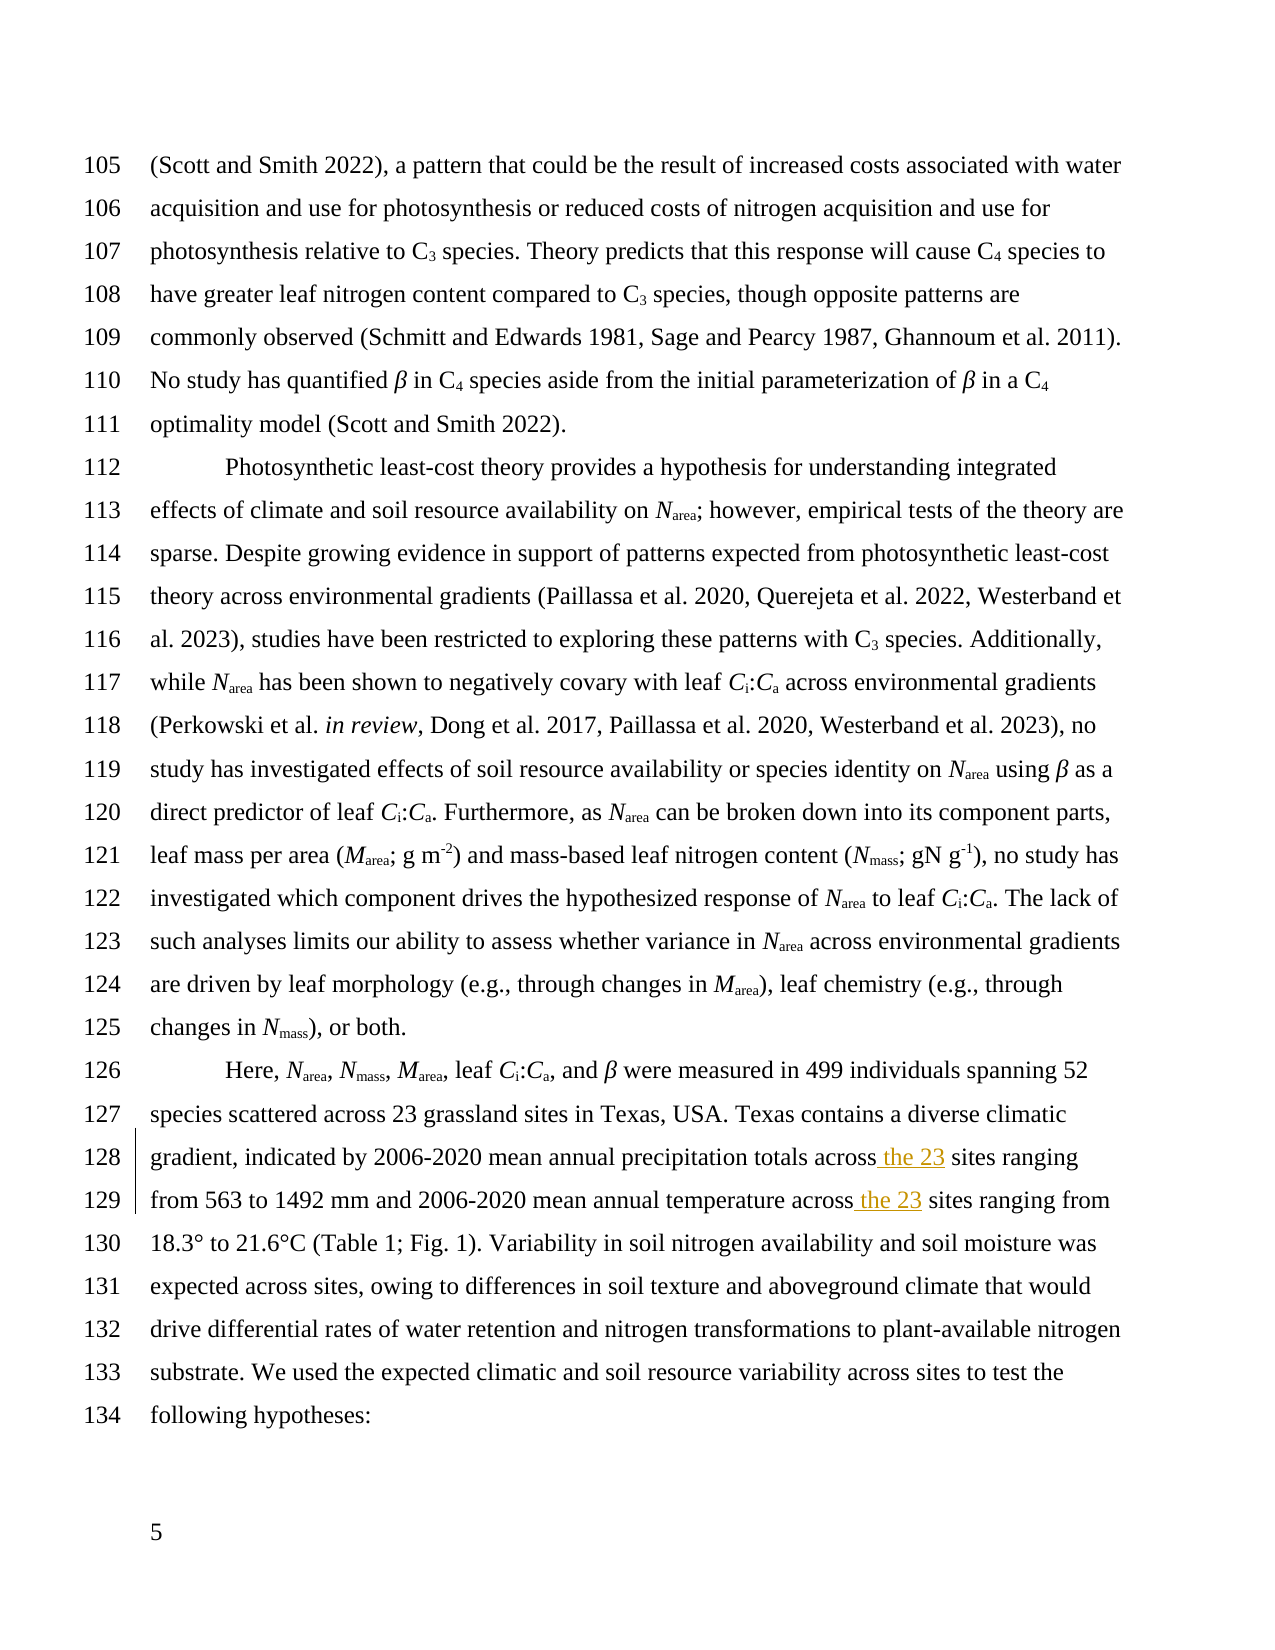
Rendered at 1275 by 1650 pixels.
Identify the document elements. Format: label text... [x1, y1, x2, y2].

text Here, Narea, Nmass, Marea, leaf Ci:Ca, and β were measured in 499 individuals spanning 52 species scattered across 23 grassland sites in Texas, USA. Texas contains a diverse climatic gradient, indicated by 2006-2020 mean annual precipitation totals across sites ranging from 563 to 1492 mm and 2006-2020 mean annual temperature across sites ranging from 18.3° to 21.6°C (Table 1; Fig. 1). Variability in soil nitrogen availability and soil moisture was expected across sites, owing to differences in soil texture and aboveground climate that would drive differential rates of water retention and nitrogen transformations to plant-available nitrogen substrate. We used the expected climatic and soil resource variability across sites to test the following hypotheses: [150, 1056, 1125, 1429]
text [150, 150, 1125, 437]
text Photosynthetic least-cost theory provides a hypothesis for understanding integrated effects of climate and soil resource availability on Narea; however, empirical tests of the theory are sparse. Despite growing evidence in support of patterns expected from photosynthetic least-cost theory across environmental gradients (Paillassa et al. 2020, Querejeta et al. 2022, Westerband et al. 2023), studies have been restricted to exploring these patterns with C3 species. Additionally, while Narea has been shown to negatively covary with leaf Ci:Ca across environmental gradients (Perkowski et al. in review, Dong et al. 2017, Paillassa et al. 2020, Westerband et al. 2023), no study has investigated effects of soil resource availability or species identity on Narea using β as a direct predictor of leaf Ci:Ca. Furthermore, as Narea can be broken down into its component parts, leaf mass per area (Marea; g m-2) and mass-based leaf nitrogen content (Nmass; gN g-1), no study has investigated which component drives the hypothesized response of Narea to leaf Ci:Ca. The lack of such analyses limits our ability to assess whether variance in Narea across environmental gradients are driven by leaf morphology (e.g., through changes in Marea), leaf chemistry (e.g., through changes in Nmass), or both. [150, 452, 1125, 1041]
